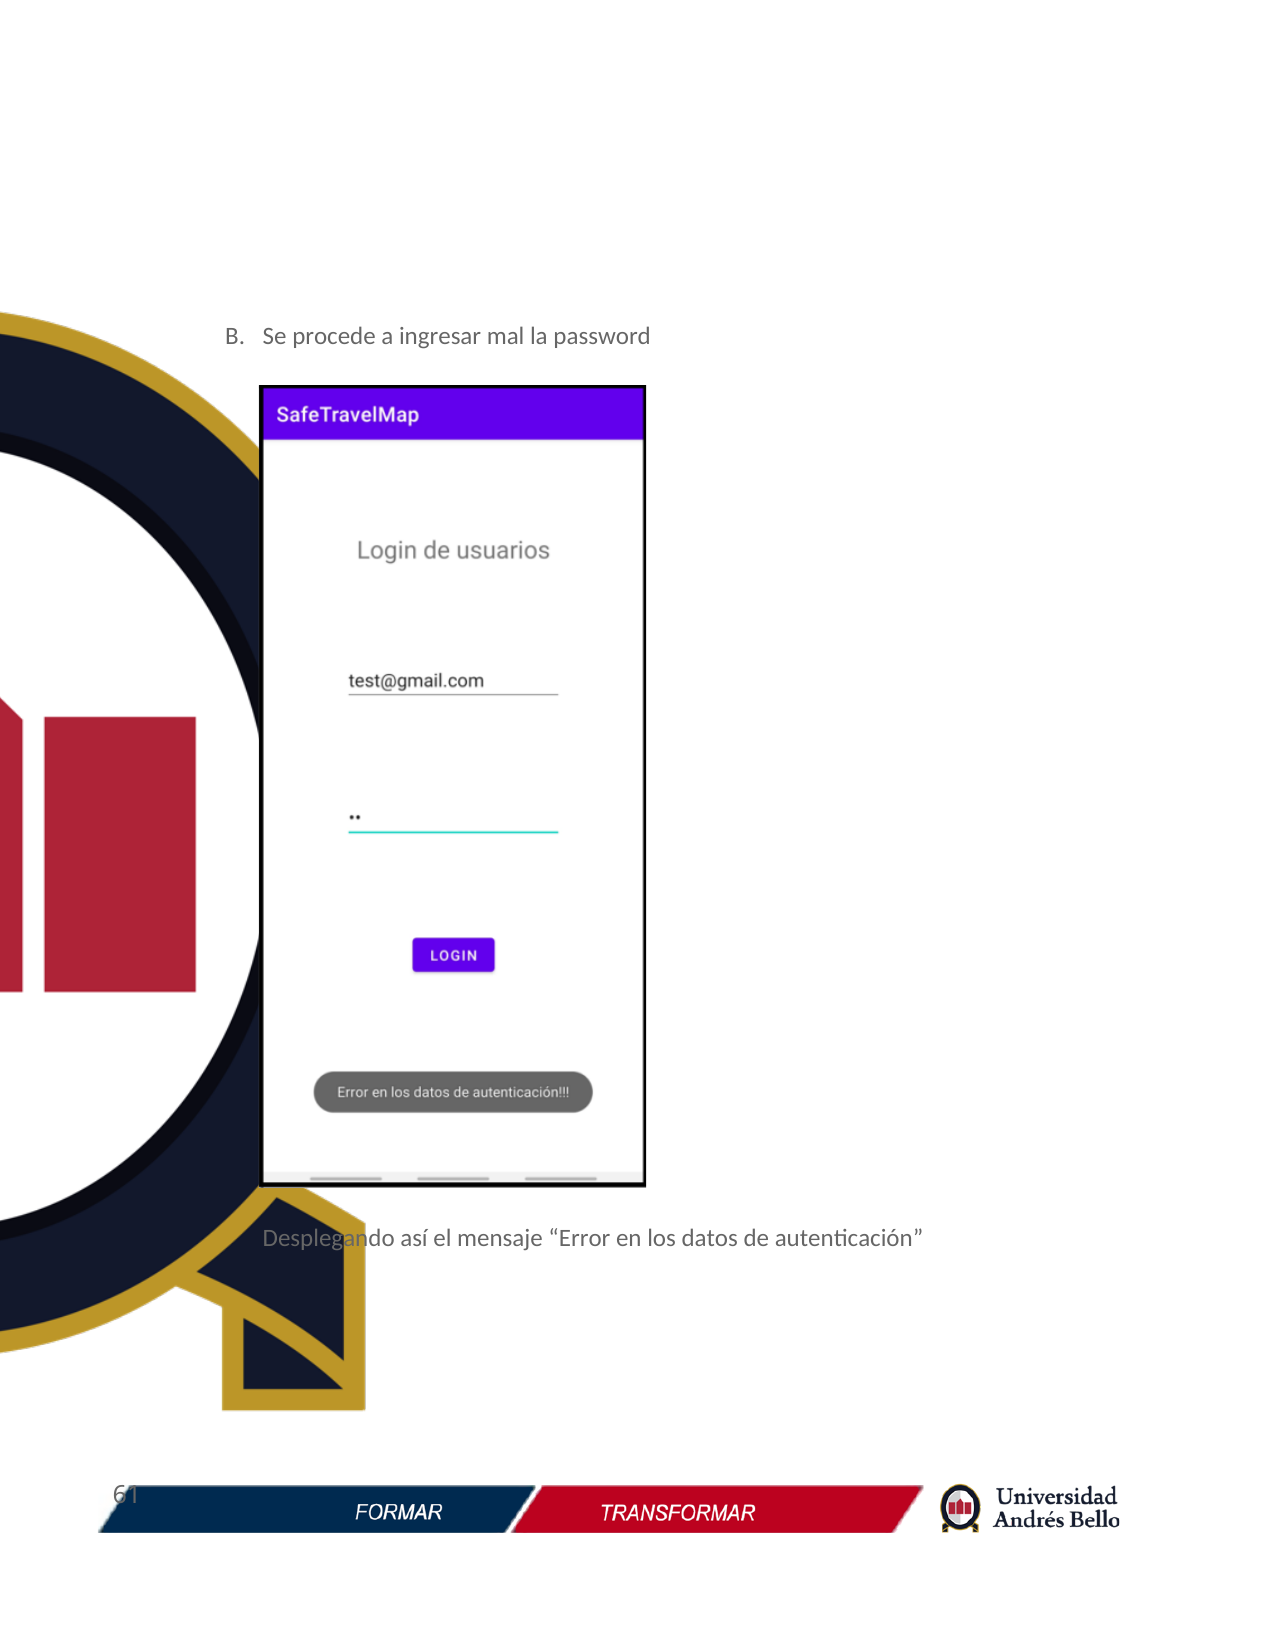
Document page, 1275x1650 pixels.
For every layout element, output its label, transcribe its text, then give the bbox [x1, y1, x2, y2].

list Se procede a ingresar mal la password [225, 320, 1162, 351]
picture [97, 1483, 1120, 1533]
list Desplegando así el mensaje “Error en los datos de autenticación” [187, 1222, 1162, 1252]
picture [0, 299, 647, 1423]
